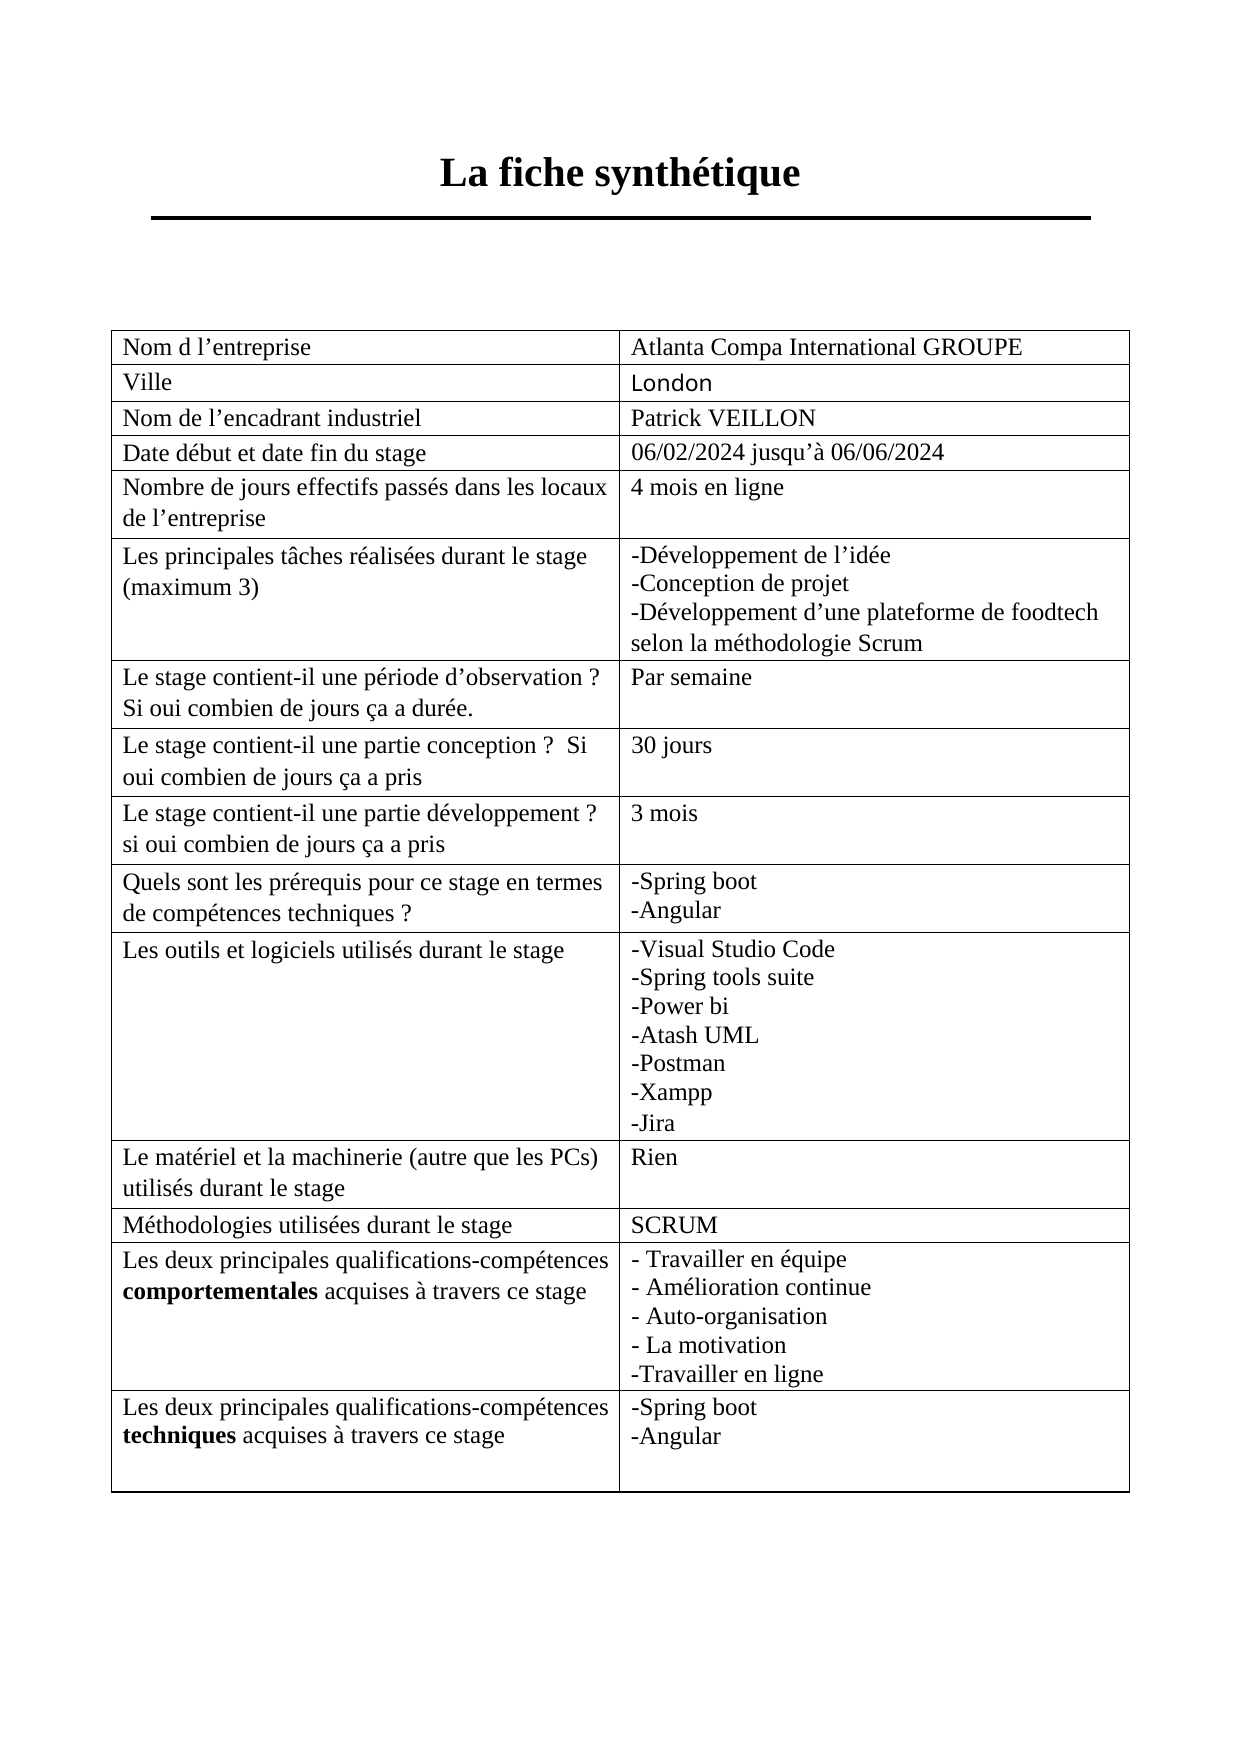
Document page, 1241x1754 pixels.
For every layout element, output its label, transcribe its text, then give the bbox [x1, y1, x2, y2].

table_cell Date début et date fin du stage [112, 436, 619, 470]
table_cell Méthodologies utilisées durant le stage [112, 1209, 619, 1242]
table_cell -Développement de l’idée -Conception de projet -Développement d’une plateforme de foodtech selon la méthodologie Scrum [620, 539, 1129, 659]
table_cell Ville [112, 365, 619, 401]
table_cell - Travailler en équipe - Amélioration continue - Auto-organisation - La motivation -Travailler en ligne [620, 1243, 1129, 1390]
table_cell Les deux principales qualifications-compétences comportementales acquises à travers ce stage [112, 1243, 619, 1390]
table_cell Les deux principales qualifications-compétences techniques acquises à travers ce stage [112, 1391, 619, 1491]
table_cell Le stage contient-il une partie développement ? si oui combien de jours ça a pris [112, 797, 619, 864]
table_cell Par semaine [620, 661, 1129, 728]
table_cell Nombre de jours effectifs passés dans les locaux de l’entreprise [112, 471, 619, 538]
table_cell Les outils et logiciels utilisés durant le stage [112, 933, 619, 1139]
table_cell -Visual Studio Code -Spring tools suite -Power bi -Atash UML -Postman -Xampp -Jira [620, 933, 1129, 1139]
text La fiche synthétique [148, 148, 1092, 196]
table_cell 06/02/2024 jusqu’à 06/06/2024 [620, 436, 1129, 470]
table_cell London [620, 365, 1129, 401]
table_cell SCRUM [620, 1209, 1129, 1242]
table_header Atlanta Compa International GROUPE [620, 331, 1129, 364]
table_cell Quels sont les prérequis pour ce stage en termes de compétences techniques ? [112, 865, 619, 932]
table_cell Le stage contient-il une période d’observation ? Si oui combien de jours ça a durée. [112, 661, 619, 728]
table_cell 30 jours [620, 729, 1129, 796]
table_cell Rien [620, 1141, 1129, 1208]
table_cell Les principales tâches réalisées durant le stage (maximum 3) [112, 539, 619, 659]
table_header Nom d l’entreprise [112, 331, 619, 364]
table_cell Le matériel et la machinerie (autre que les PCs) utilisés durant le stage [112, 1141, 619, 1208]
table_cell Patrick VEILLON [620, 402, 1129, 435]
table_cell -Spring boot -Angular [620, 865, 1129, 932]
table_cell 3 mois [620, 797, 1129, 864]
table_cell Nom de l’encadrant industriel [112, 402, 619, 435]
table_cell Le stage contient-il une partie conception ? Si oui combien de jours ça a pris [112, 729, 619, 796]
table_cell -Spring boot -Angular [620, 1391, 1129, 1491]
table_cell 4 mois en ligne [620, 471, 1129, 538]
